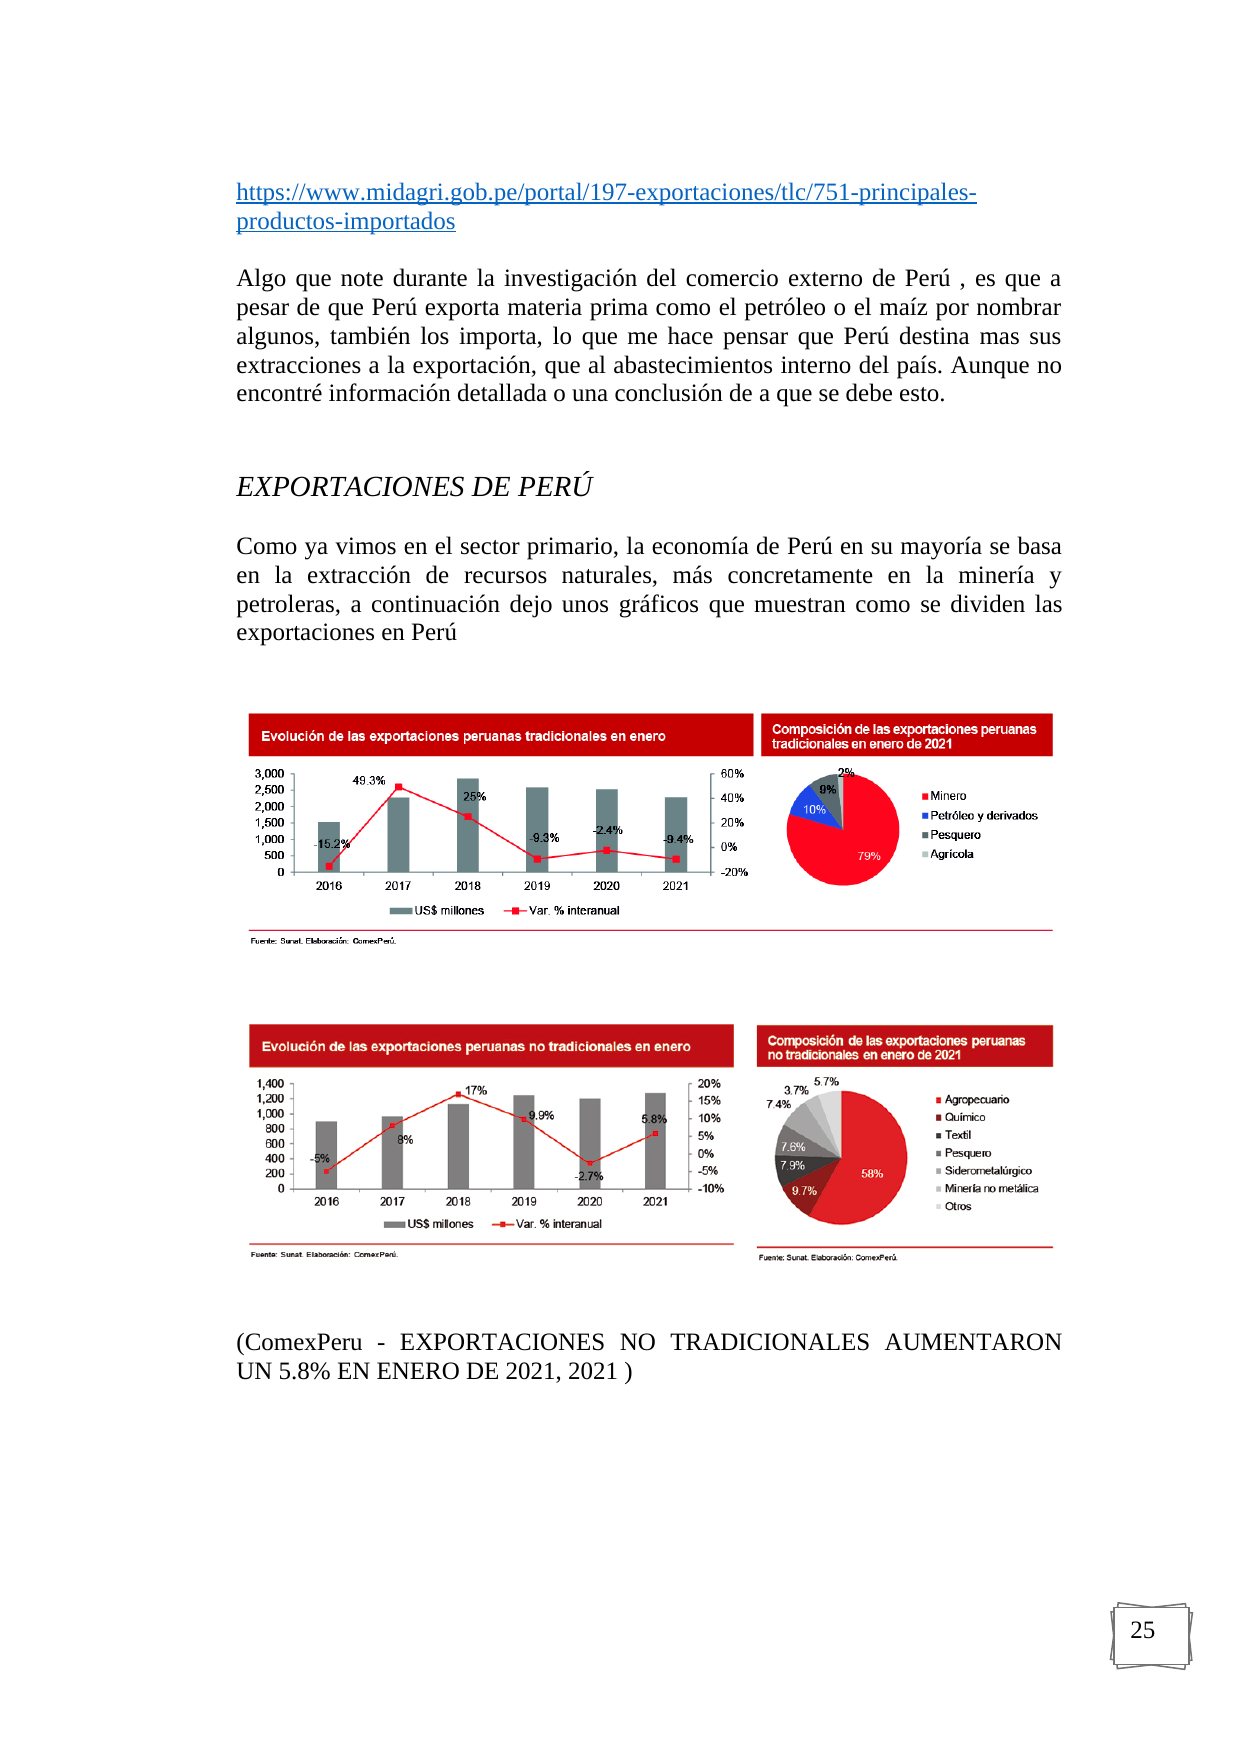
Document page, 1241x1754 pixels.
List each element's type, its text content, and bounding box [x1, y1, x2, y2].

picture [236, 1007, 1063, 1270]
text Como ya vimos en el sector primario, la economía de Perú en su mayoría se basa en la extracción de recursos naturales, más concretamente en la minería y petroleras, a continuación dejo unos gráficos que muestran como se dividen las exportaciones en Perú [236, 531, 1063, 646]
subtitle EXPORTACIONES DE PERÚ [236, 469, 1063, 502]
picture [236, 703, 1063, 950]
text https://www.midagri.gob.pe/portal/197-exportaciones/tlc/751-principales-productos-importados [236, 177, 1063, 235]
text Algo que note durante la investigación del comercio externo de Perú , es que a pesar de que Perú exporta materia prima como el petróleo o el maíz por nombrar algunos, también los importa, lo que me hace pensar que Perú destina mas sus extracciones a la exportación, que al abastecimientos interno del país. Aunque no encontré información detallada o una conclusión de a que se debe esto. [236, 263, 1063, 407]
